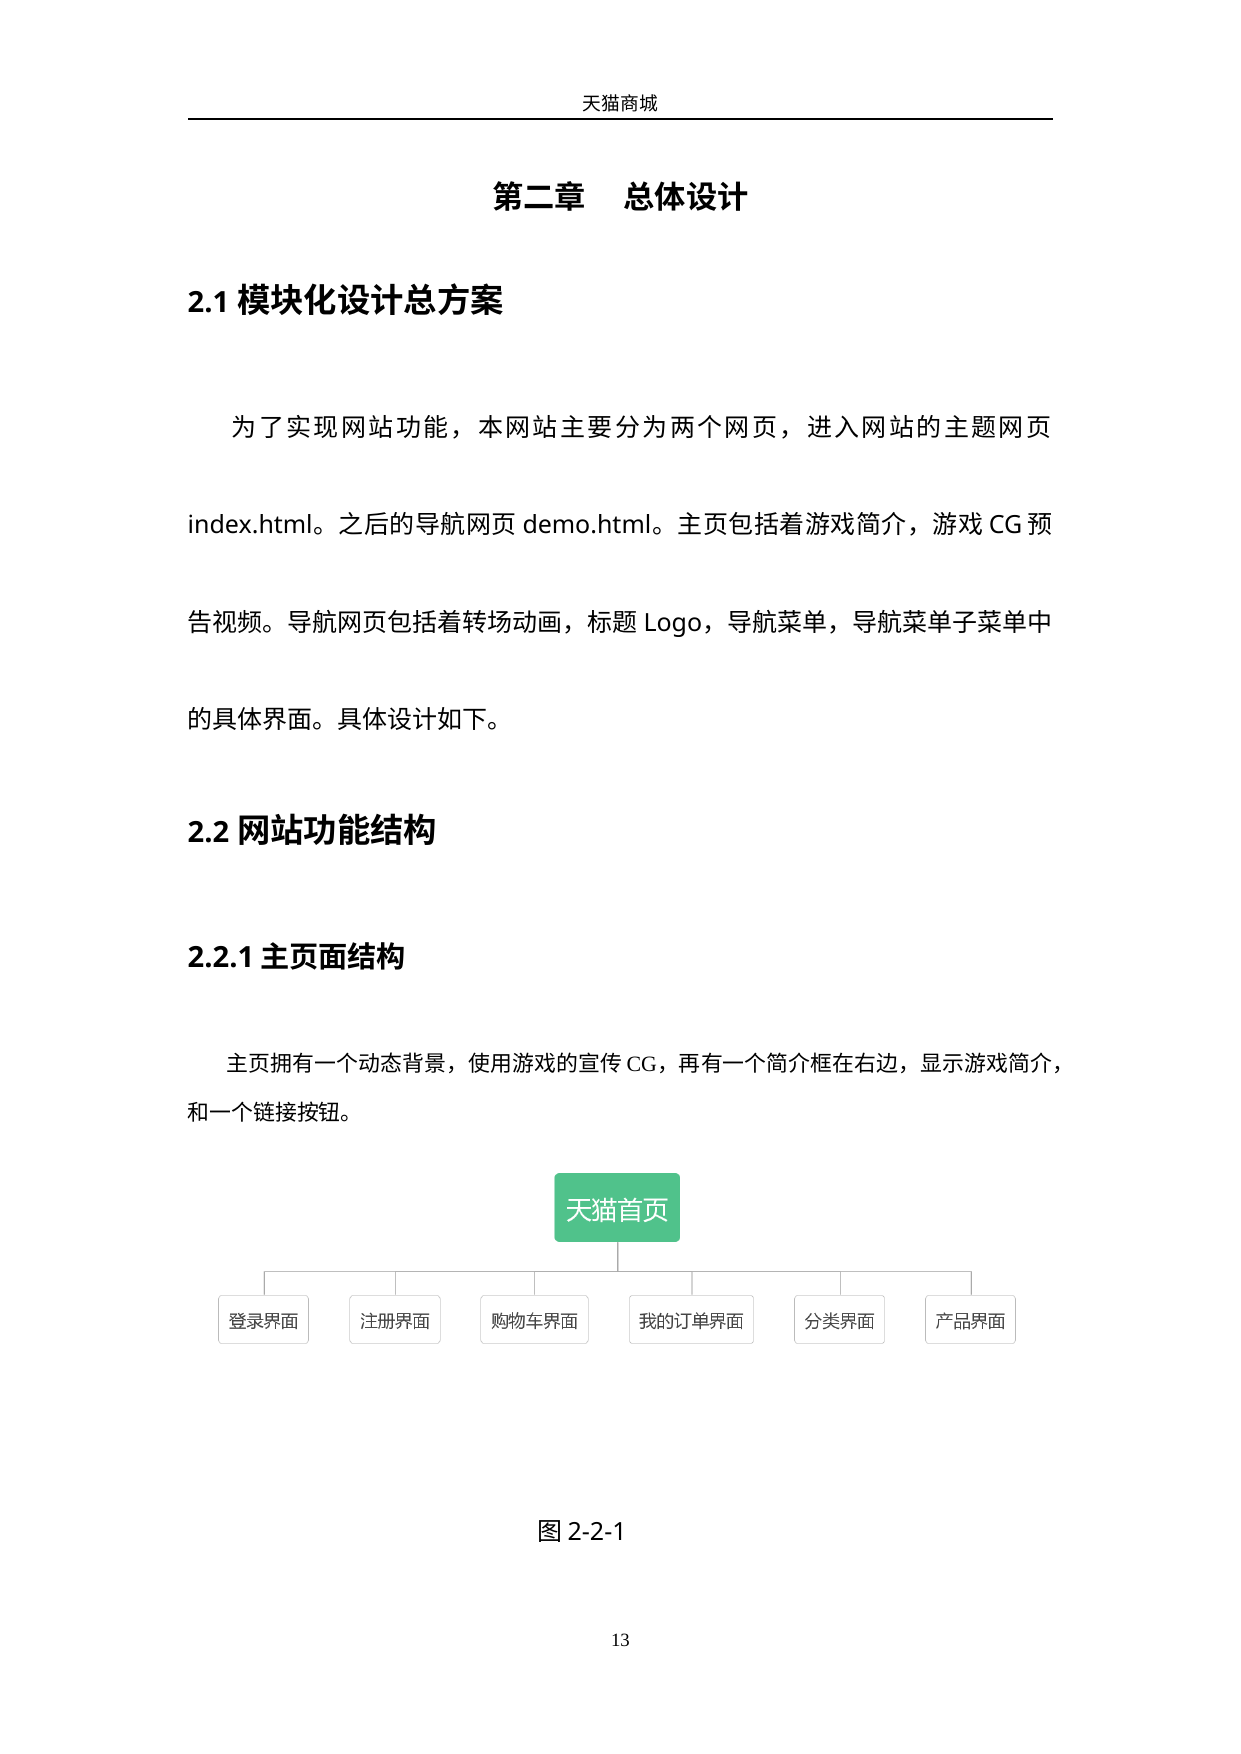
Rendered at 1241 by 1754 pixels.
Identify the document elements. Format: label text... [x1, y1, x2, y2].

picture [187, 1142, 1051, 1374]
subtitle 2.2.1主页面结构 [187, 922, 1053, 987]
text 图2-2-12.3 模块功能设计 [494, 1497, 1053, 1562]
text 主页拥有一个动态背景，使用游戏的宣传CG，再有一个简介框在右边，显示游戏简介，和一个链接按钮。 [187, 1046, 1053, 1127]
subtitle 2.2 网站功能结构 [187, 795, 1053, 860]
subtitle 第二章 总体设计 [187, 162, 1053, 227]
text 为了实现网站功能，本网站主要分为两个网页，进入网站的主题网页index.html。之后的导航网页demo.html。主页包括着游戏简介，游戏CG预告视频。导航网页包括着转场动画，标题Logo，导航菜单，导航菜单子菜单中的具体界面。具体设计如下。 [187, 393, 1053, 750]
subtitle 2.1 模块化设计总方案 [187, 265, 1053, 330]
